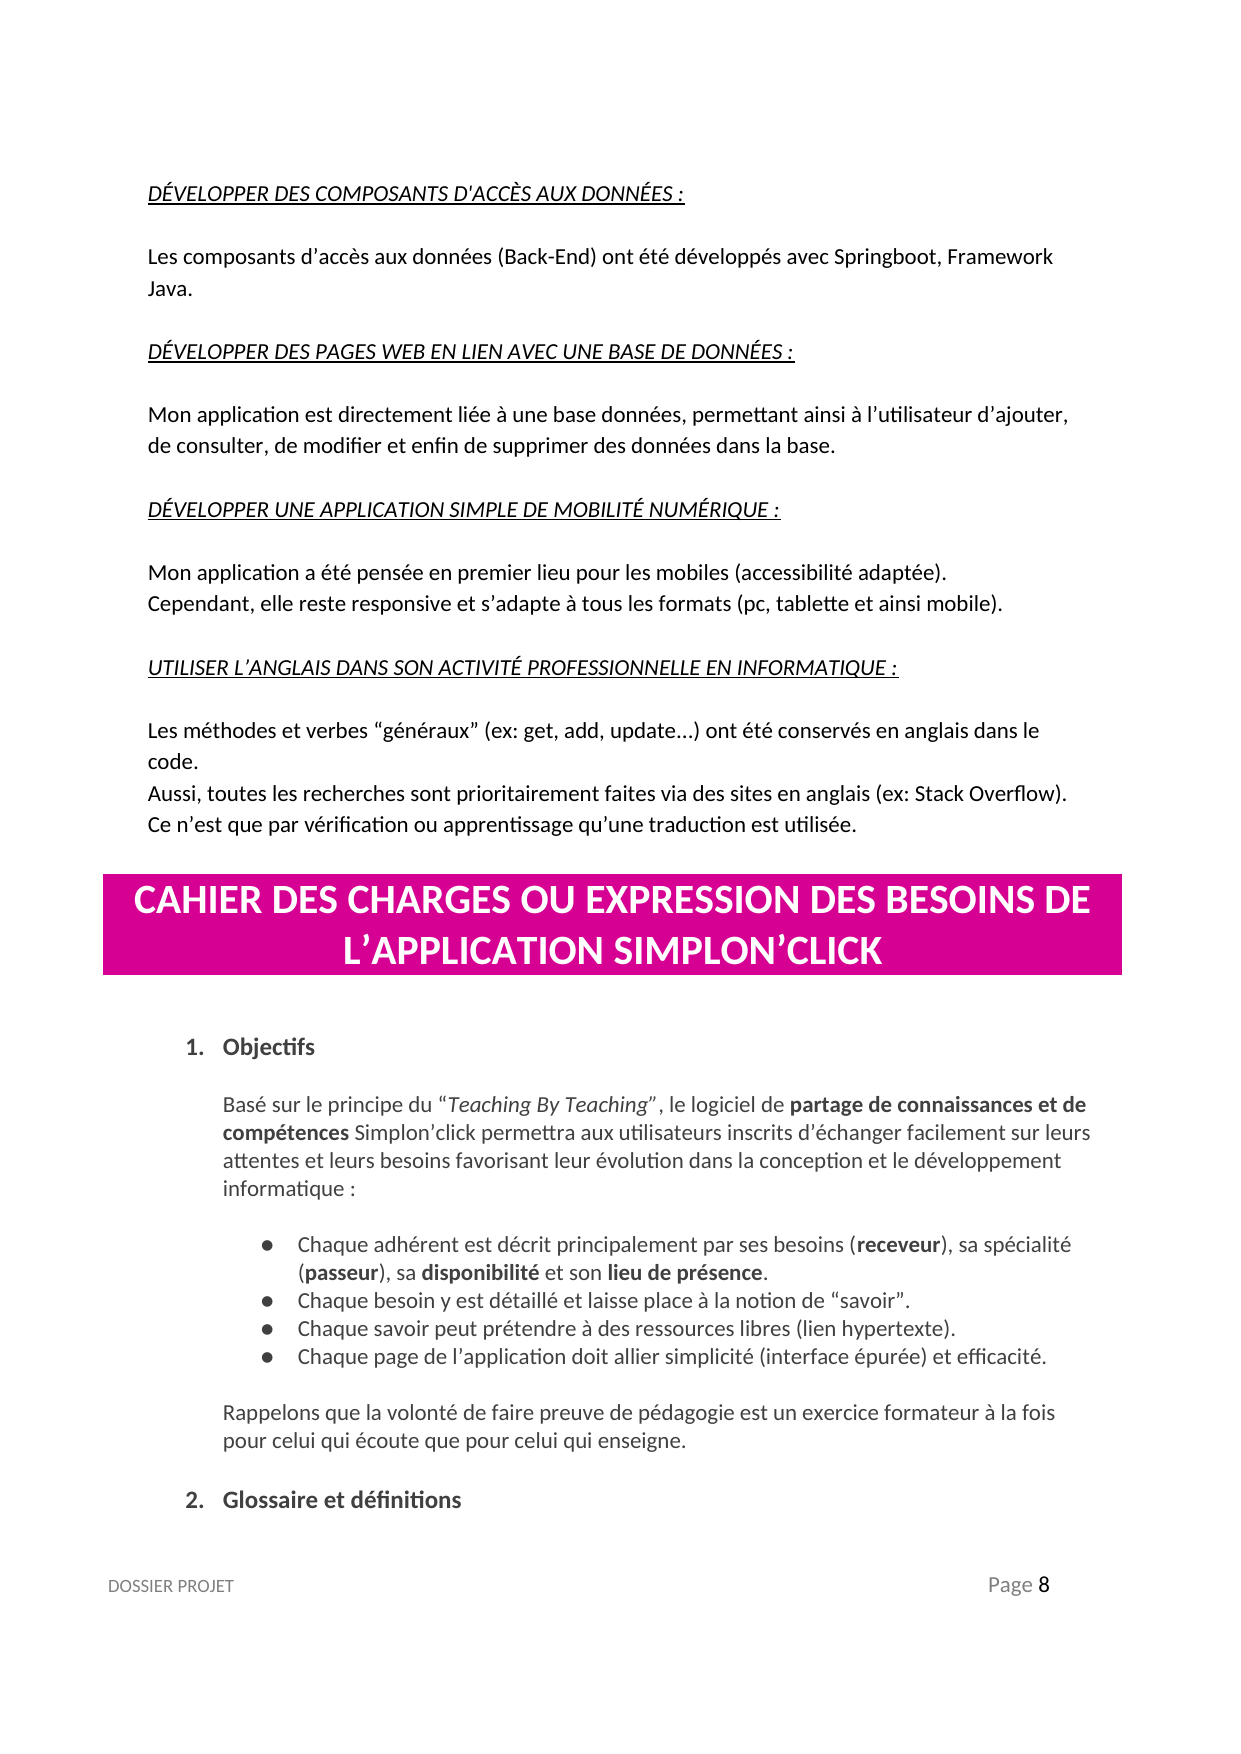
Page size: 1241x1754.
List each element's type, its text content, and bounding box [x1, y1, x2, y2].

text Les méthodes et verbes “généraux” (ex: get, add, update...) ont été conservés en anglais dans le code. [148, 716, 1093, 775]
text Basé sur le principe du “Teaching By Teaching”, le logiciel de partage de connaissances et de compétences Simplon’click permettra aux utilisateurs inscrits d’échanger facilement sur leurs attentes et leurs besoins favorisant leur évolution dans la conception et le développement informatique : [223, 1090, 1093, 1202]
list Objectifs [185, 1031, 1093, 1062]
list Chaque savoir peut prétendre à des ressources libres (lien hypertexte). [260, 1314, 1093, 1342]
text DÉVELOPPER DES COMPOSANTS D'ACCÈS AUX DONNÉES : [148, 179, 1093, 207]
text DÉVELOPPER UNE APPLICATION SIMPLE DE MOBILITÉ NUMÉRIQUE : [148, 495, 1093, 523]
text DÉVELOPPER DES PAGES WEB EN LIEN AVEC UNE BASE DE DONNÉES : [148, 337, 1093, 365]
table_header CAHIER DES CHARGES OU EXPRESSION DES BESOINS DE L’APPLICATION SIMPLON’CLICK [103, 874, 1122, 975]
text Les composants d’accès aux données (Back-End) ont été développés avec Springboot, Framework Java. [148, 242, 1093, 302]
text Cependant, elle reste responsive et s’adapte à tous les formats (pc, tablette et ainsi mobile). [148, 589, 1093, 617]
list Chaque page de l’application doit allier simplicité (interface épurée) et efficacité. [260, 1342, 1093, 1370]
text Aussi, toutes les recherches sont prioritairement faites via des sites en anglais (ex: Stack Overflow). Ce n’est que par vérification ou apprentissage qu’une traduction est utilisée. [148, 779, 1093, 838]
text Rappelons que la volonté de faire preuve de pédagogie est un exercice formateur à la fois pour celui qui écoute que pour celui qui enseigne. [223, 1398, 1093, 1454]
text UTILISER L’ANGLAIS DANS SON ACTIVITÉ PROFESSIONNELLE EN INFORMATIQUE : [148, 653, 1093, 681]
list Chaque besoin y est détaillé et laisse place à la notion de “savoir”. [260, 1286, 1093, 1314]
list Chaque adhérent est décrit principalement par ses besoins (receveur), sa spécialité (passeur), sa disponibilité et son lieu de présence. [260, 1230, 1093, 1286]
list Glossaire et définitions [185, 1484, 1093, 1515]
text Mon application est directement liée à une base données, permettant ainsi à l’utilisateur d’ajouter, de consulter, de modifier et enfin de supprimer des données dans la base. [148, 400, 1093, 460]
text Mon application a été pensée en premier lieu pour les mobiles (accessibilité adaptée). [148, 558, 1093, 586]
